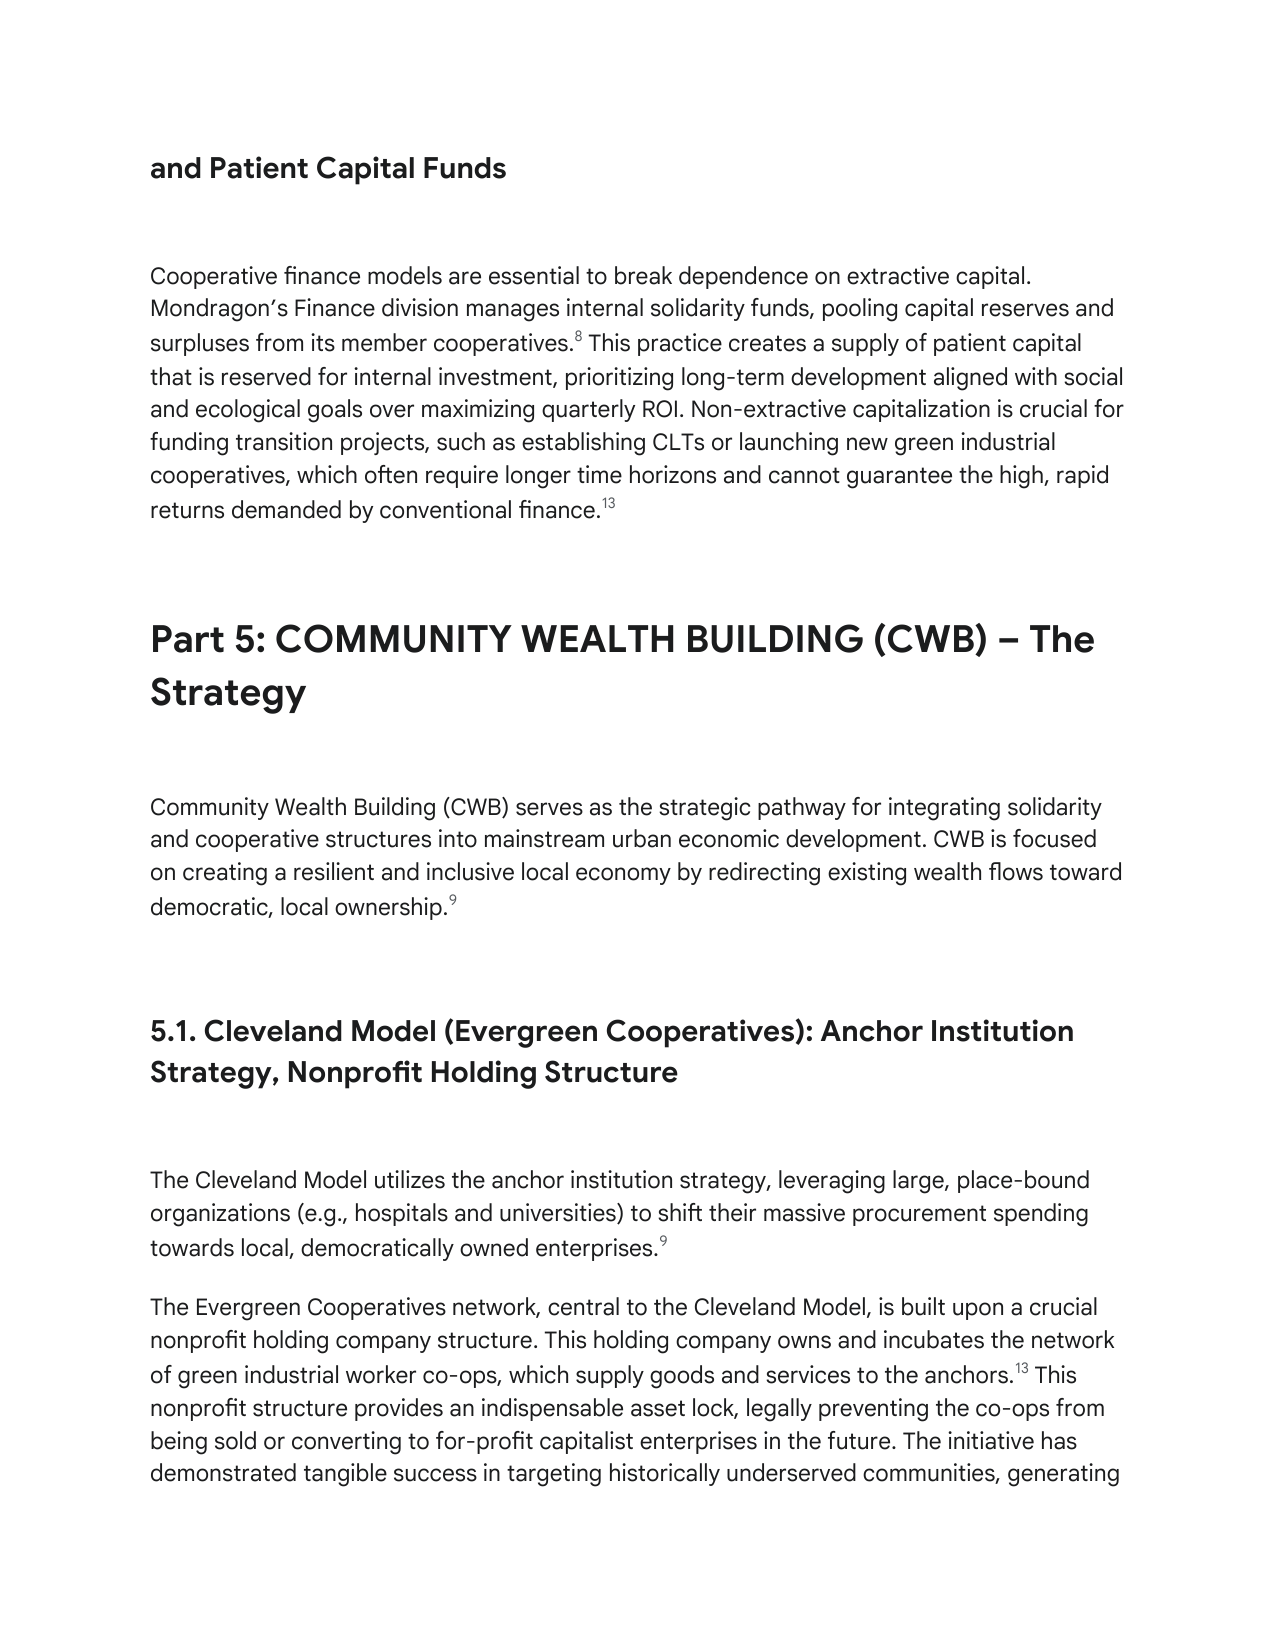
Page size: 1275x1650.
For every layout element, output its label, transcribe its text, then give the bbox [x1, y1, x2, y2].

subtitle 5.1. Cleveland Model (Evergreen Cooperatives): Anchor Institution Strategy, Nonprofit Holding Structure [150, 1013, 1125, 1091]
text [150, 1293, 1125, 1488]
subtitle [150, 150, 1125, 187]
text Community Wealth Building (CWB) serves as the strategic pathway for integrating solidarity and cooperative structures into mainstream urban economic development. CWB is focused on creating a resilient and inclusive local economy by redirecting existing wealth flows toward democratic, local ownership.9 [150, 793, 1125, 923]
text The Cleveland Model utilizes the anchor institution strategy, leveraging large, place-bound organizations (e.g., hospitals and universities) to shift their massive procurement spending towards local, democratically owned enterprises.9 [150, 1167, 1125, 1264]
text Cooperative finance models are essential to break dependence on extractive capital. Mondragon’s Finance division manages internal solidarity funds, pooling capital reserves and surpluses from its member cooperatives.8 This practice creates a supply of patient capital that is reserved for internal investment, prioritizing long-term development aligned with social and ecological goals over maximizing quarterly ROI. Non-extractive capitalization is crucial for funding transition projects, such as establishing CLTs or launching new green industrial cooperatives, which often require longer time horizons and cannot guarantee the high, rapid returns demanded by conventional finance.13 [150, 262, 1125, 526]
subtitle Part 5: COMMUNITY WEALTH BUILDING (CWB) – The Strategy [150, 616, 1125, 716]
